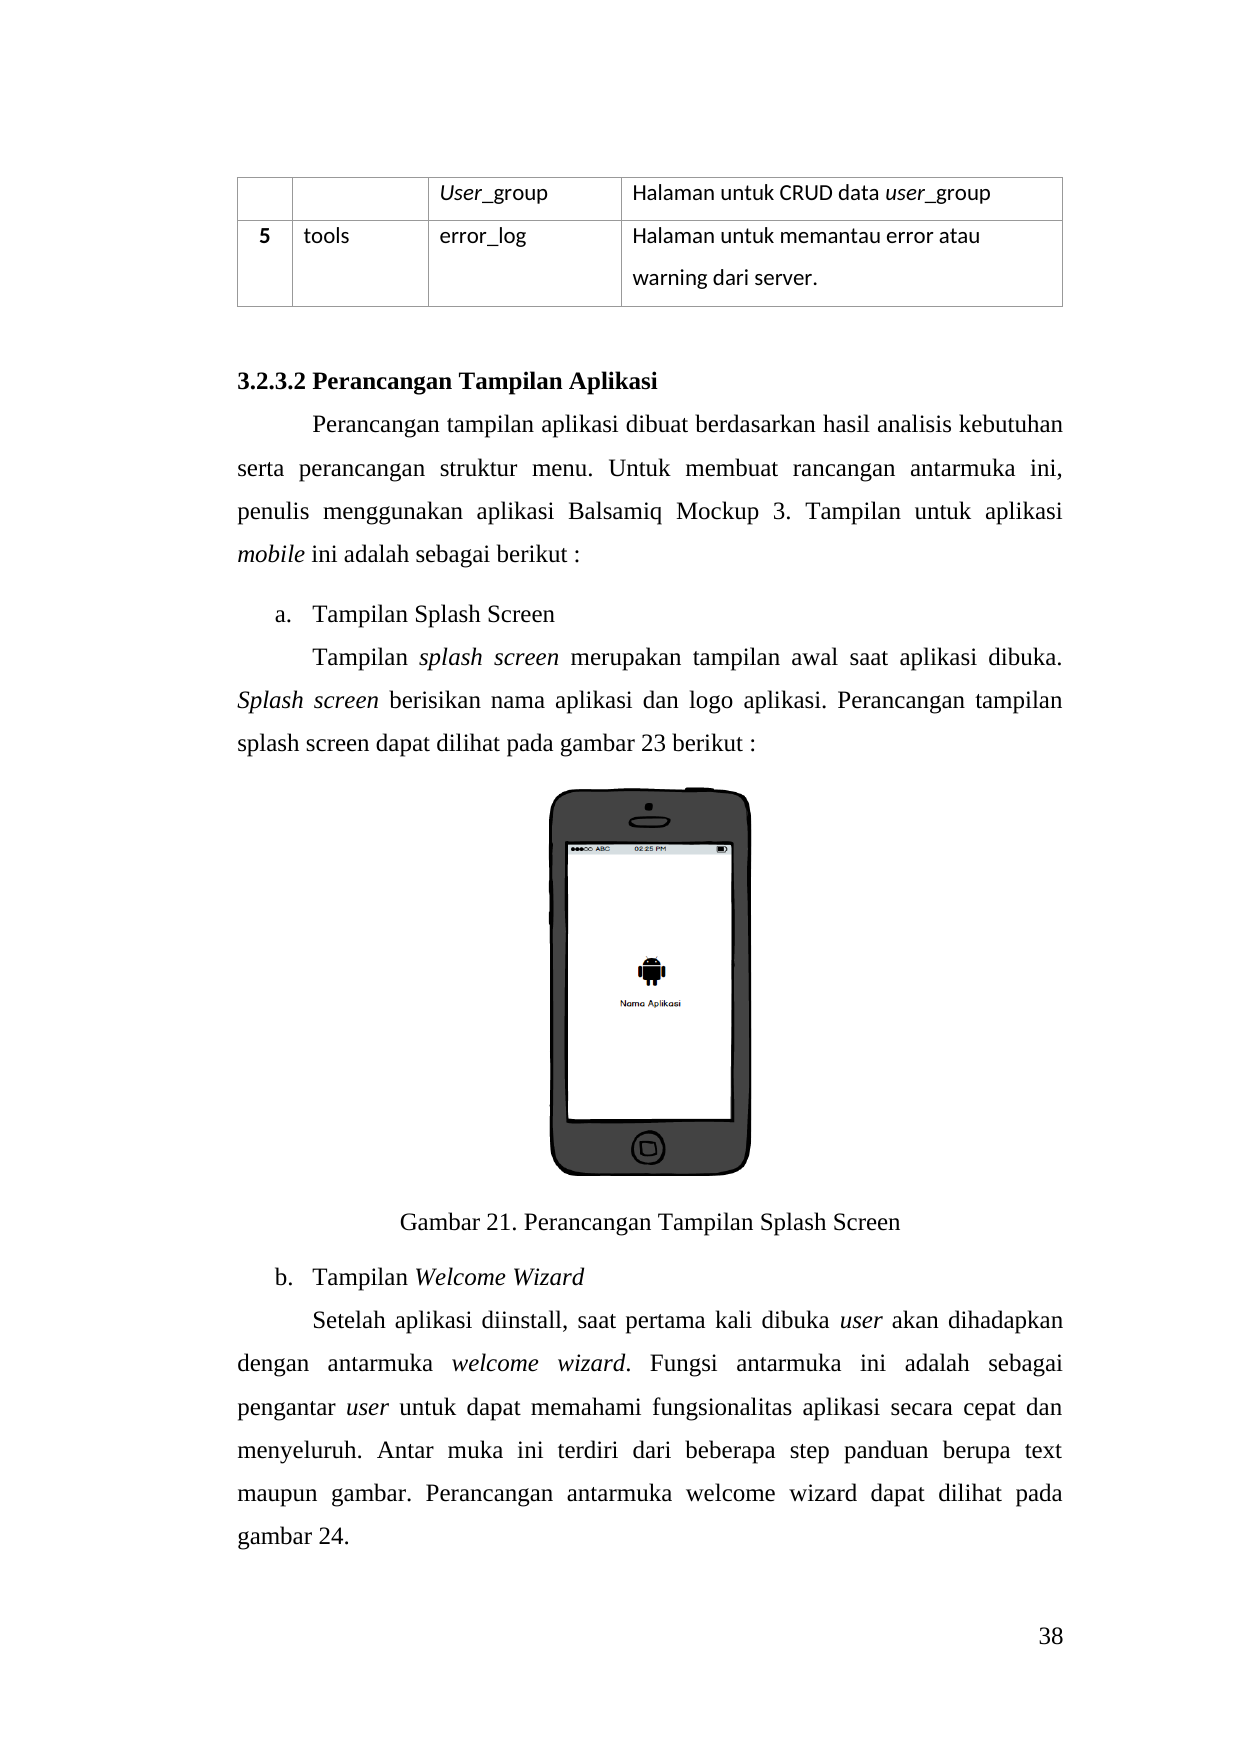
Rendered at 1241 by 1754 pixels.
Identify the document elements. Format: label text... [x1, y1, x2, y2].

list Tampilan splash screen merupakan tampilan awal saat aplikasi dibuka. Splash screen berisikan nama aplikasi dan logo aplikasi. Perancangan tampilan splash screen dapat dilihat pada gambar 23 berikut : [237, 642, 1063, 757]
table_cell error_log [429, 221, 621, 306]
table_cell 5 [238, 221, 292, 306]
list Tampilan Splash Screen [274, 599, 1063, 627]
table_cell [293, 178, 428, 220]
table_cell Halaman untuk CRUD data user_group [622, 178, 1062, 220]
list Setelah aplikasi diinstall, saat pertama kali dibuka user akan dihadapkan dengan antarmuka welcome wizard. Fungsi antarmuka ini adalah sebagai pengantar user untuk dapat memahami fungsionalitas aplikasi secara cepat dan menyeluruh. Antar muka ini terdiri dari beberapa step panduan berupa text maupun gambar. Perancangan antarmuka welcome wizard dapat dilihat pada gambar 24. [237, 1305, 1063, 1550]
table_cell [238, 178, 292, 220]
text Perancangan tampilan aplikasi dibuat berdasarkan hasil analisis kebutuhan serta perancangan struktur menu. Untuk membuat rancangan antarmuka ini, penulis menggunakan aplikasi Balsamiq Mockup 3. Tampilan untuk aplikasi mobile ini adalah sebagai berikut : [237, 409, 1063, 568]
picture [548, 787, 752, 1176]
subtitle 3.2.3.2 Perancangan Tampilan Aplikasi [237, 366, 1063, 395]
table_cell User_group [429, 178, 621, 220]
list Tampilan Welcome Wizard [274, 1262, 1063, 1291]
table_cell Halaman untuk memantau error atau warning dari server. [622, 221, 1062, 306]
table_cell tools [293, 221, 428, 306]
